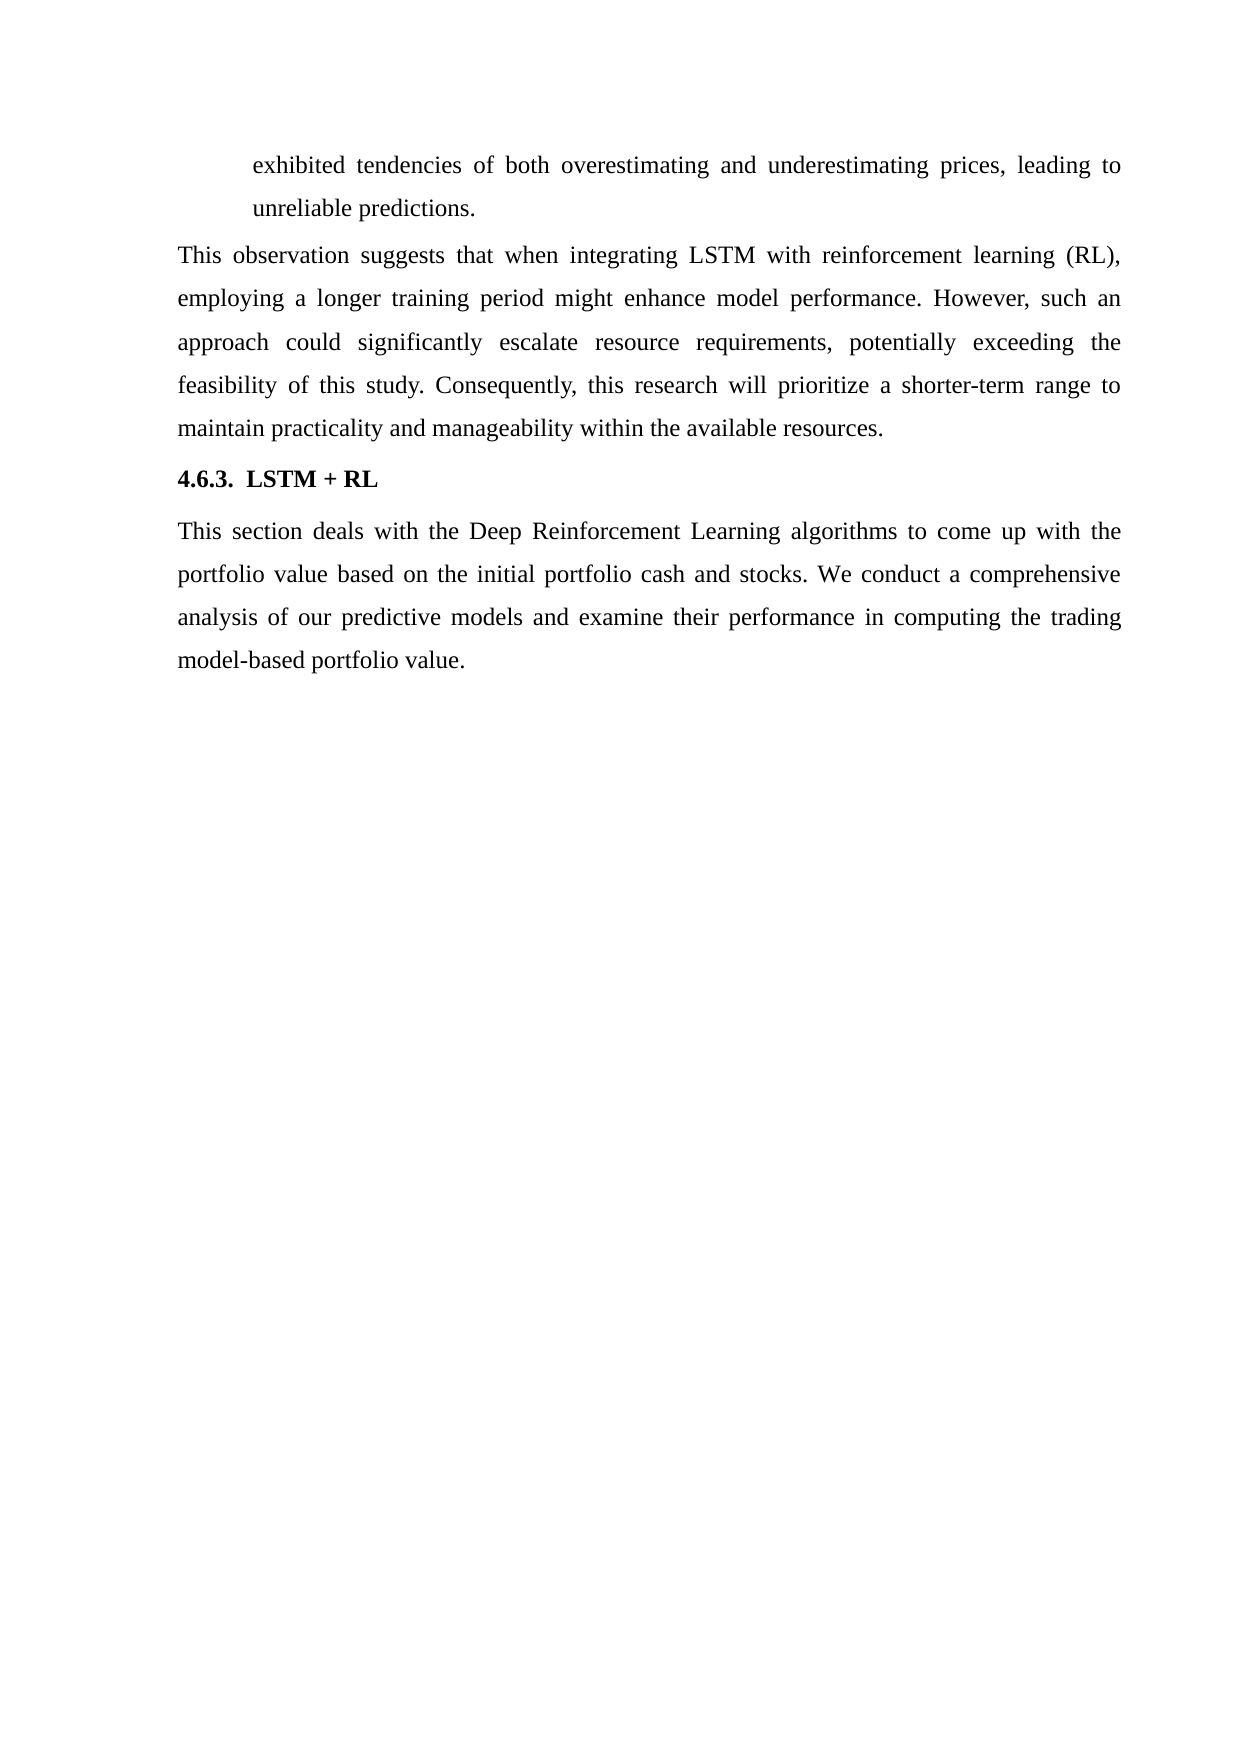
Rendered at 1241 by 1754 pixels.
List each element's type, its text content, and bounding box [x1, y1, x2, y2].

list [215, 150, 1122, 222]
text This observation suggests that when integrating LSTM with reinforcement learning (RL), employing a longer training period might enhance model performance. However, such an approach could significantly escalate resource requirements, potentially exceeding the feasibility of this study. Consequently, this research will prioritize a shorter-term range to maintain practicality and manageability within the available resources. [177, 240, 1122, 442]
subtitle LSTM + RL [177, 464, 1122, 493]
text This section deals with the Deep Reinforcement Learning algorithms to come up with the portfolio value based on the initial portfolio cash and stocks. We conduct a comprehensive analysis of our predictive models and examine their performance in computing the trading model-based portfolio value. [177, 516, 1122, 674]
